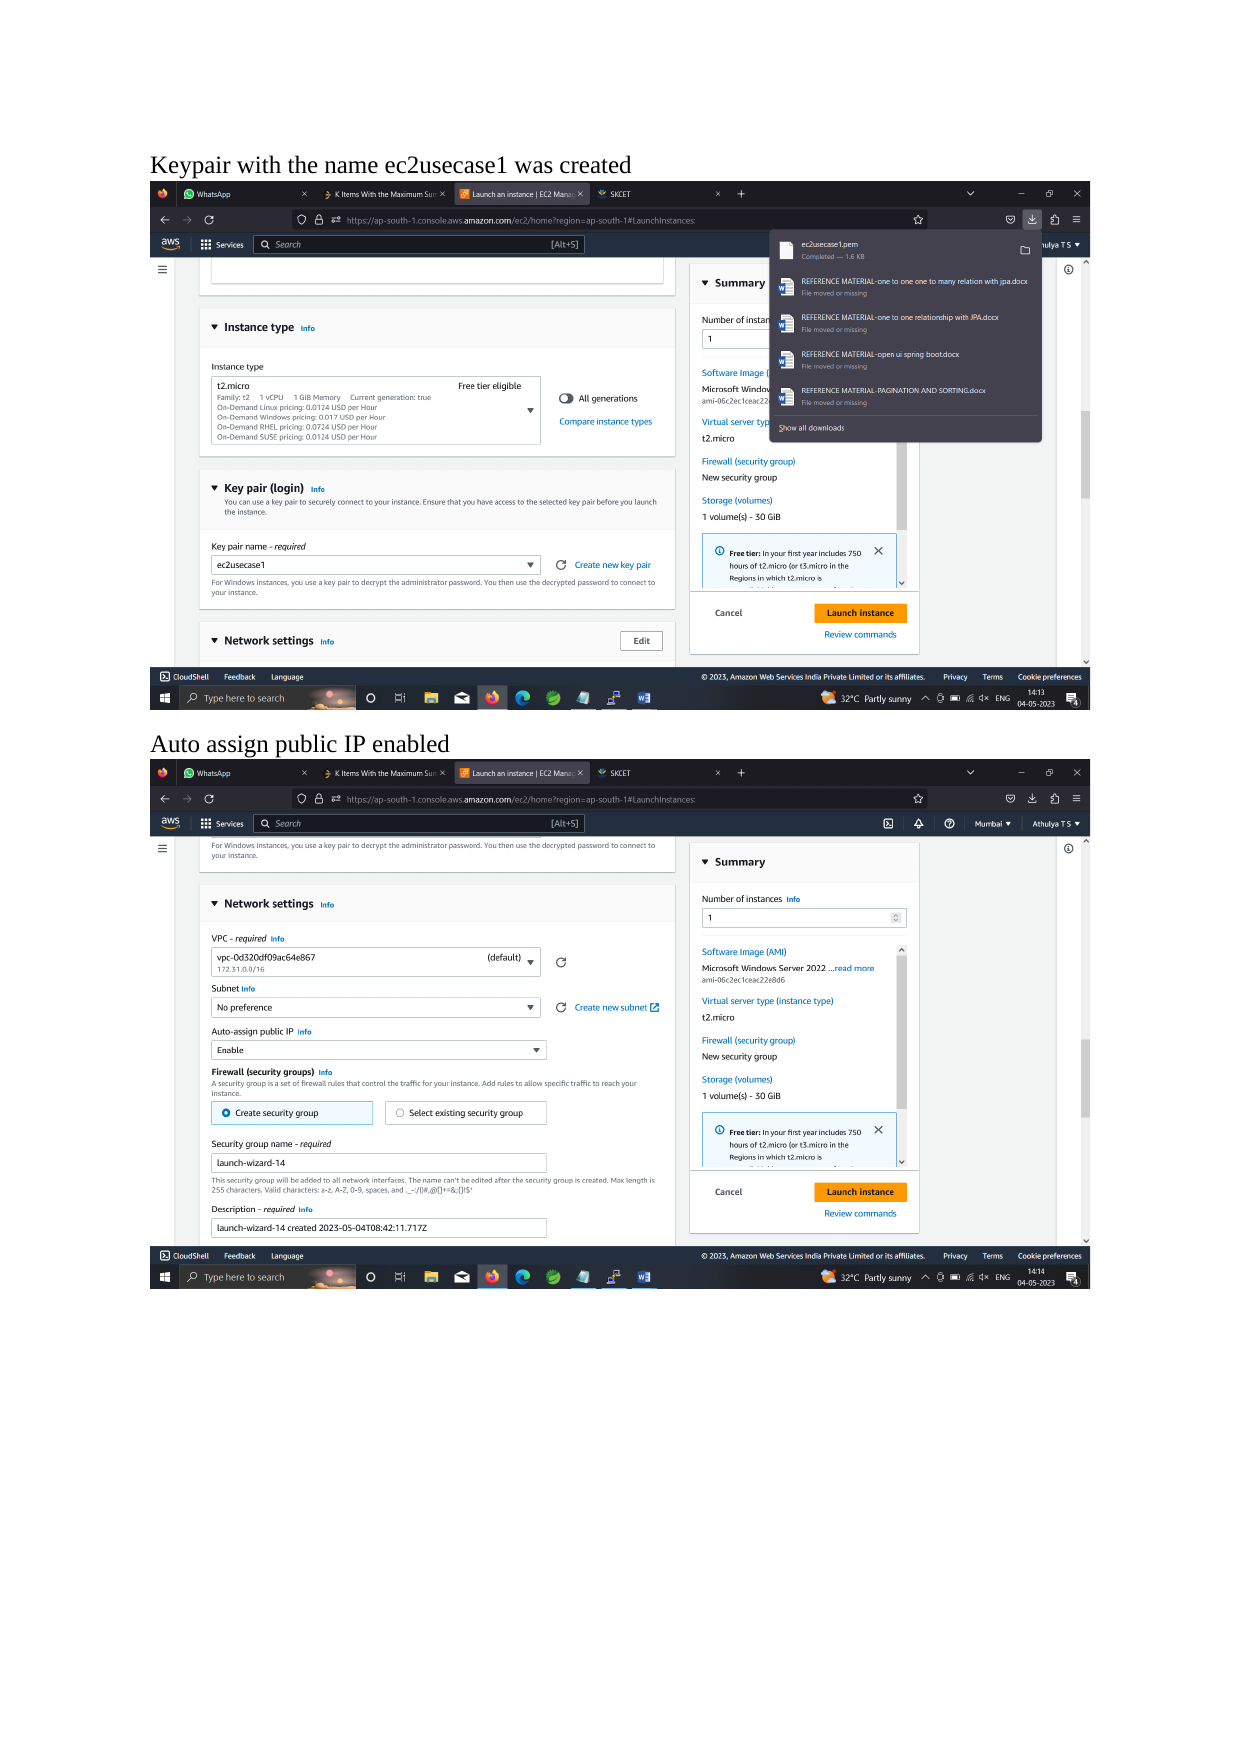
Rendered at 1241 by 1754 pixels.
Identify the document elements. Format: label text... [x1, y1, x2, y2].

picture [150, 759, 1091, 1289]
text Keypair with the name ec2usecase1 was created [150, 150, 1090, 181]
picture [150, 181, 1091, 710]
text Auto assign public IP enabled [150, 729, 1090, 759]
